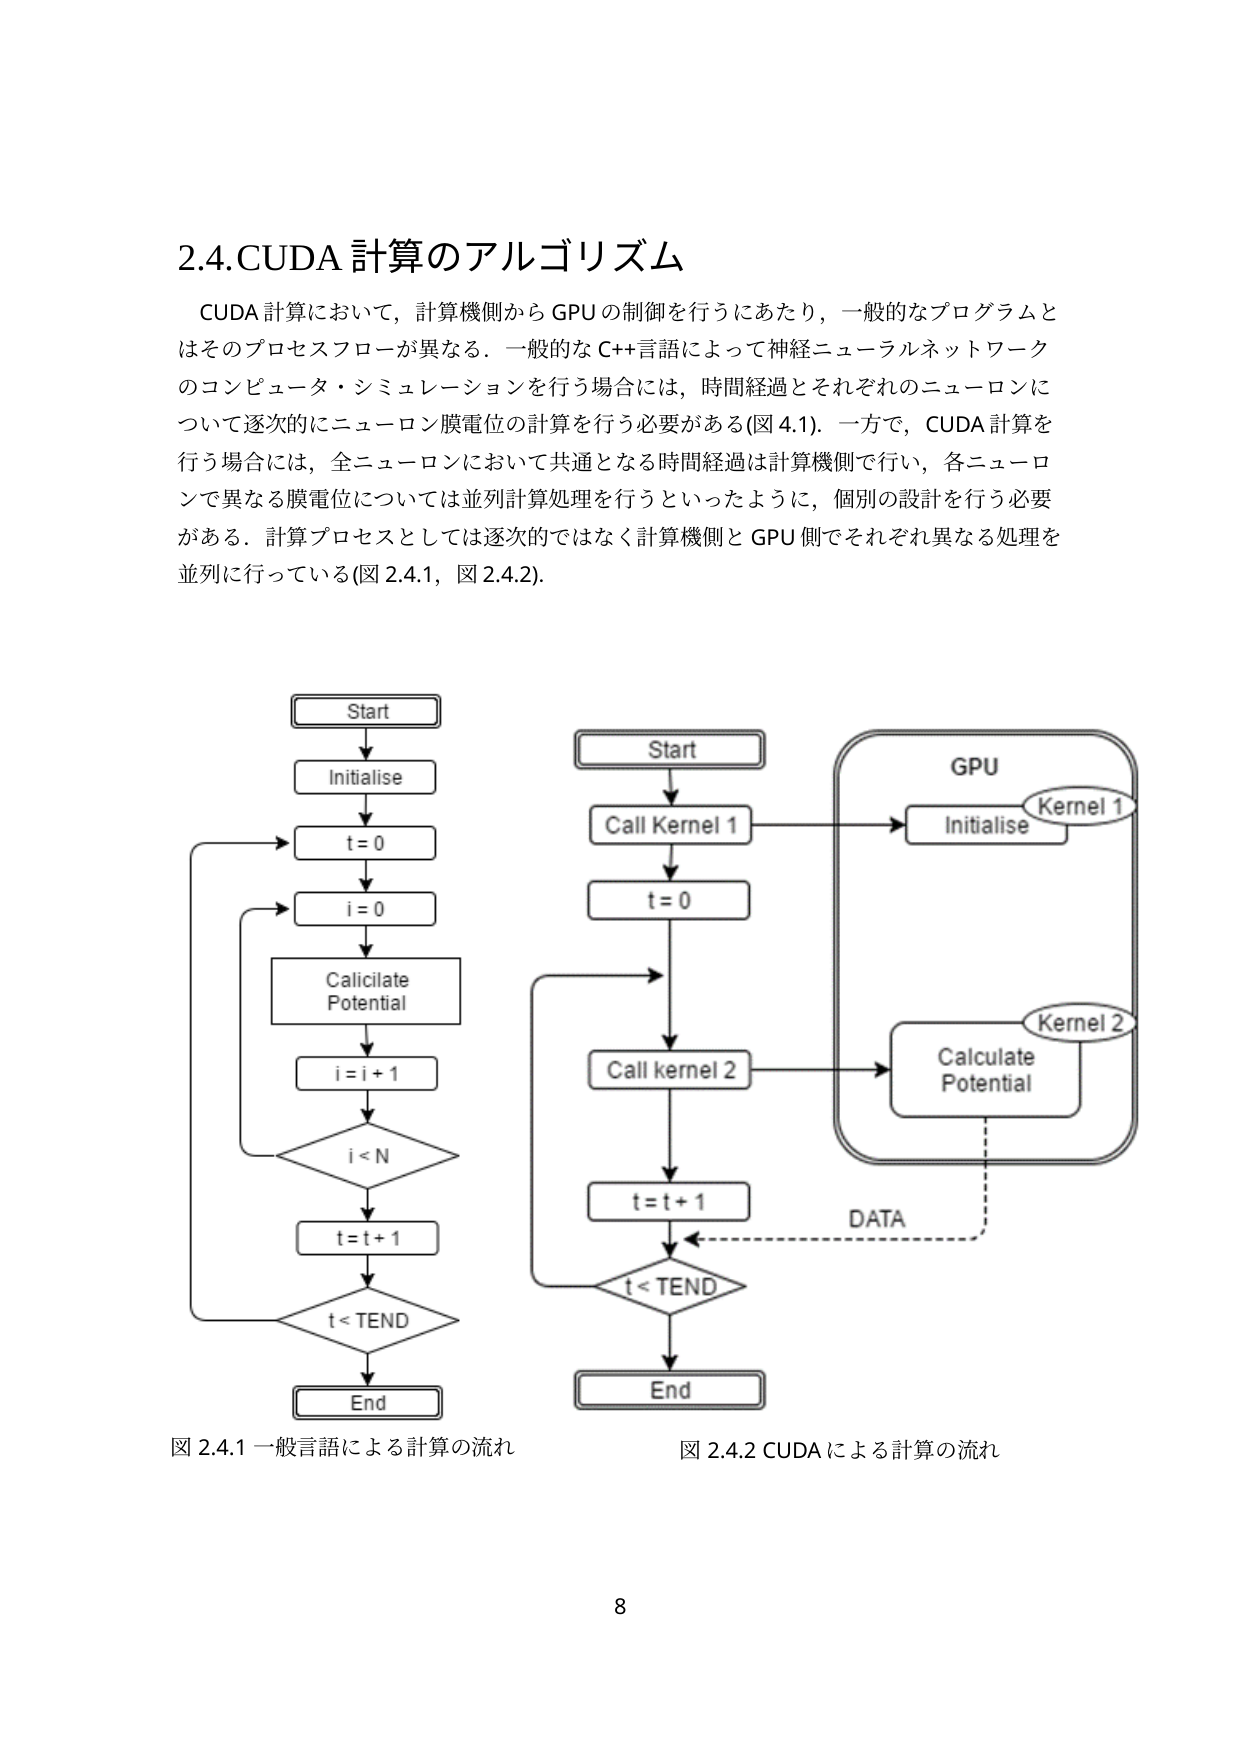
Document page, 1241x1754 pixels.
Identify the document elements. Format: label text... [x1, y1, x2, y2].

picture [516, 715, 1140, 1412]
text CUDA計算において，計算機側からGPUの制御を行うにあたり，一般的なプログラムとはそのプロセスフローが異なる．一般的なC++言語によって神経ニューラルネットワークのコンピュータ・シミュレーションを行う場合には，時間経過とそれぞれのニューロンについて逐次的にニューロン膜電位の計算を行う必要がある(図4.1)．一方で，CUDA計算を行う場合には，全ニューロンにおいて共通となる時間経過は計算機側で行い，各ニューロンで異なる膜電位については並列計算処理を行うといったように，個別の設計を行う必要がある．計算プロセスとしては逐次的ではなく計算機側とGPU側でそれぞれ異なる処理を並列に行っている(図2.4.1，図2.4.2)． [177, 292, 1063, 592]
list CUDA計算のアルゴリズム [177, 217, 1063, 292]
